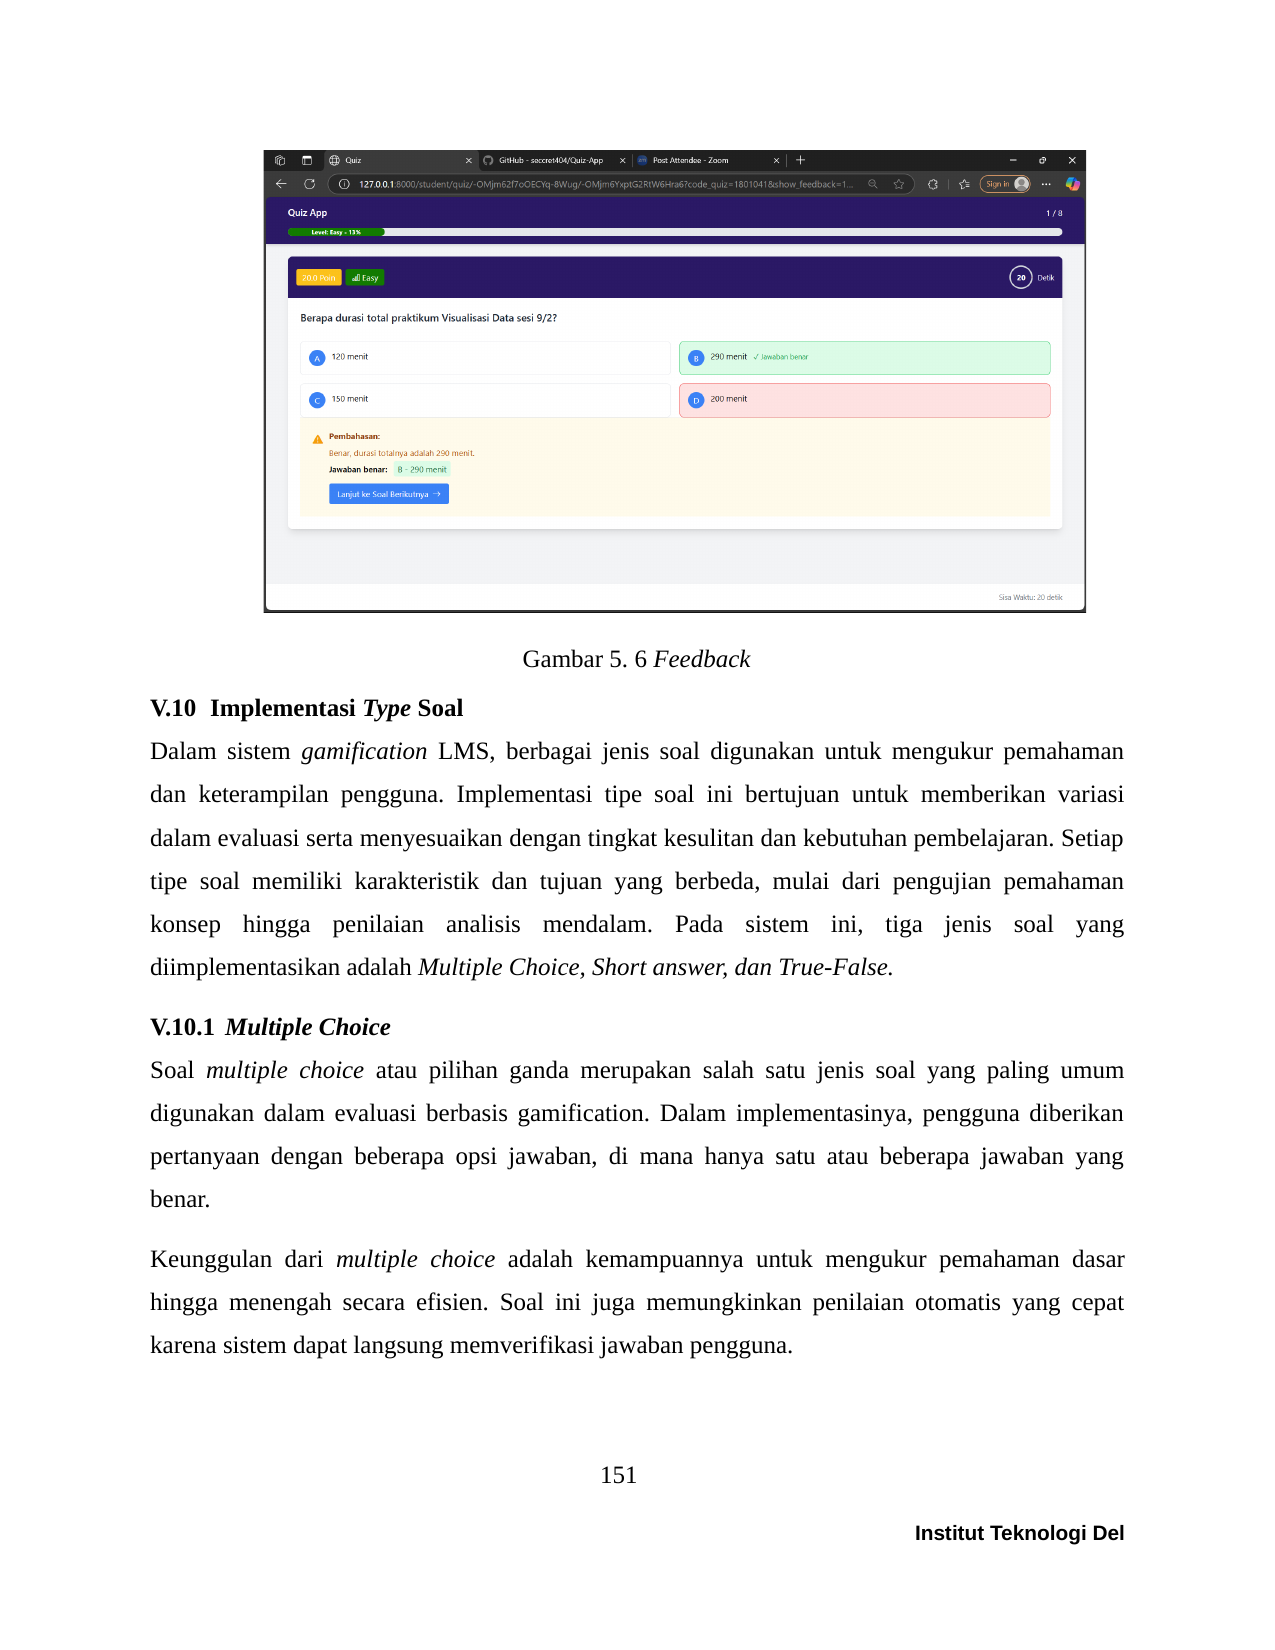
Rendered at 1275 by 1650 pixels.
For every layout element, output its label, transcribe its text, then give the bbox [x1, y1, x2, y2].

text Gambar 5. 6 Feedback [150, 644, 1125, 672]
subtitle Implementasi Type Soal [150, 693, 1125, 722]
text Dalam sistem gamification LMS, berbagai jenis soal digunakan untuk mengukur pemahaman dan keterampilan pengguna. Implementasi tipe soal ini bertujuan untuk memberikan variasi dalam evaluasi serta menyesuaikan dengan tingkat kesulitan dan kebutuhan pembelajaran. Setiap tipe soal memiliki karakteristik dan tujuan yang berbeda, mulai dari pengujian pemahaman konsep hingga penilaian analisis mendalam. Pada sistem ini, tiga jenis soal yang diimplementasikan adalah Multiple Choice, Short answer, dan True-False. [150, 736, 1125, 981]
picture [263, 150, 1087, 613]
text Keunggulan dari multiple choice adalah kemampuannya untuk mengukur pemahaman dasar hingga menengah secara efisien. Soal ini juga memungkinkan penilaian otomatis yang cepat karena sistem dapat langsung memverifikasi jawaban pengguna. [150, 1244, 1125, 1359]
subtitle Multiple Choice [150, 1012, 1125, 1041]
text Soal multiple choice atau pilihan ganda merupakan salah satu jenis soal yang paling umum digunakan dalam evaluasi berbasis gamification. Dalam implementasinya, pengguna diberikan pertanyaan dengan beberapa opsi jawaban, di mana hanya satu atau beberapa jawaban yang benar. [150, 1055, 1125, 1213]
